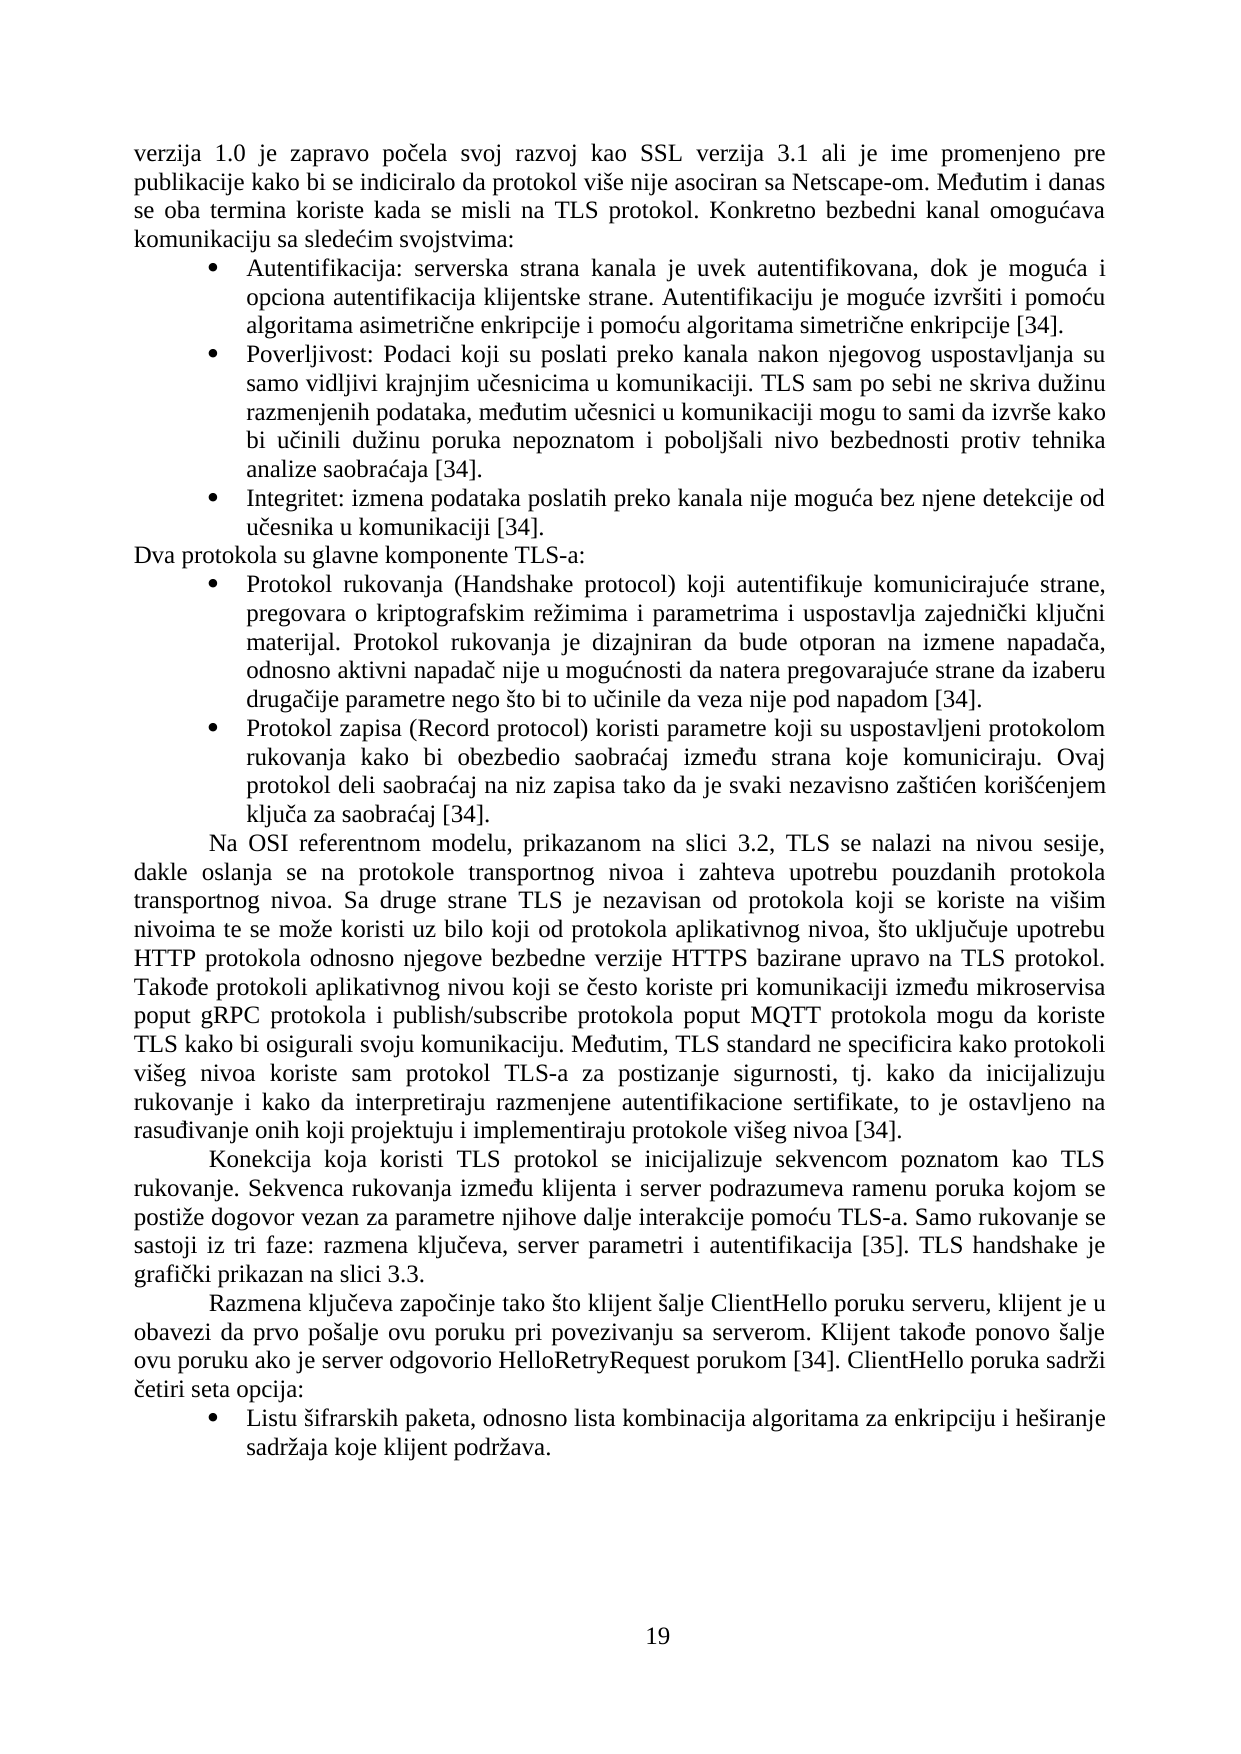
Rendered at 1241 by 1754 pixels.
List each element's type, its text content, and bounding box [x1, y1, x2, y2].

text Na OSI referentnom modelu, prikazanom na slici 3.2, TLS se nalazi na nivou sesije, dakle oslanja se na protokole transportnog nivoa i zahteva upotrebu pouzdanih protokola transportnog nivoa. Sa druge strane TLS je nezavisan od protokola koji se koriste na višim nivoima te se može koristi uz bilo koji od protokola aplikativnog nivoa, što uključuje upotrebu HTTP protokola odnosno njegove bezbedne verzije HTTPS bazirane upravo na TLS protokol. Takođe protokoli aplikativnog nivou koji se često koriste pri komunikaciji između mikroservisa poput gRPC protokola i publish/subscribe protokola poput MQTT protokola mogu da koriste TLS kako bi osigurali svoju komunikaciju. Međutim, TLS standard ne specificira kako protokoli višeg nivoa koriste sam protokol TLS-a za postizanje sigurnosti, tj. kako da inicijalizuju rukovanje i kako da interpretiraju razmenjene autentifikacione sertifikate, to je ostavljeno na rasuđivanje onih koji projektuju i implementiraju protokole višeg nivoa [34]. [133, 828, 1107, 1144]
text Dva protokola su glavne komponente TLS-a: [133, 541, 1107, 569]
list Integritet: izmena podataka poslatih preko kanala nije moguća bez njene detekcije od učesnika u komunikaciji [34]. [208, 483, 1107, 541]
list Protokol zapisa (Record protocol) koristi parametre koji su uspostavljeni protokolom rukovanja kako bi obezbedio saobraćaj između strana koje komuniciraju. Ovaj protokol deli saobraćaj na niz zapisa tako da je svaki nezavisno zaštićen korišćenjem ključa za saobraćaj [34]. [208, 713, 1107, 828]
list Autentifikacija: serverska strana kanala je uvek autentifikovana, dok je moguća i opciona autentifikacija klijentske strane. Autentifikaciju je moguće izvršiti i pomoću algoritama asimetrične enkripcije i pomoću algoritama simetrične enkripcije [34]. [208, 253, 1107, 339]
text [133, 138, 1107, 253]
list Poverljivost: Podaci koji su poslati preko kanala nakon njegovog uspostavljanja su samo vidljivi krajnjim učesnicima u komunikaciji. TLS sam po sebi ne skriva dužinu razmenjenih podataka, međutim učesnici u komunikaciji mogu to sami da izvrše kako bi učinili dužinu poruka nepoznatom i poboljšali nivo bezbednosti protiv tehnika analize saobraćaja [34]. [208, 339, 1107, 483]
text Razmena ključeva započinje tako što klijent šalje ClientHello poruku serveru, klijent je u obavezi da prvo pošalje ovu poruku pri povezivanju sa serverom. Klijent takođe ponovo šalje ovu poruku ako je server odgovorio HelloRetryRequest porukom [34]. ClientHello poruka sadrži četiri seta opcija: [133, 1288, 1107, 1403]
list Protokol rukovanja (Handshake protocol) koji autentifikuje komunicirajuće strane, pregovara o kriptografskim režimima i parametrima i uspostavlja zajednički ključni materijal. Protokol rukovanja je dizajniran da bude otporan na izmene napadača, odnosno aktivni napadač nije u mogućnosti da natera pregovarajuće strane da izaberu drugačije parametre nego što bi to učinile da veza nije pod napadom [34]. [208, 569, 1107, 713]
list Listu šifrarskih paketa, odnosno lista kombinacija algoritama za enkripciju i heširanje sadržaja koje klijent podržava. [208, 1403, 1107, 1461]
text Konekcija koja koristi TLS protokol se inicijalizuje sekvencom poznatom kao TLS rukovanje. Sekvenca rukovanja između klijenta i server podrazumeva ramenu poruka kojom se postiže dogovor vezan za parametre njihove dalje interakcije pomoću TLS-a. Samo rukovanje se sastoji iz tri faze: razmena ključeva, server parametri i autentifikacija [35]. TLS handshake je grafički prikazan na slici 3.3. [133, 1144, 1107, 1288]
